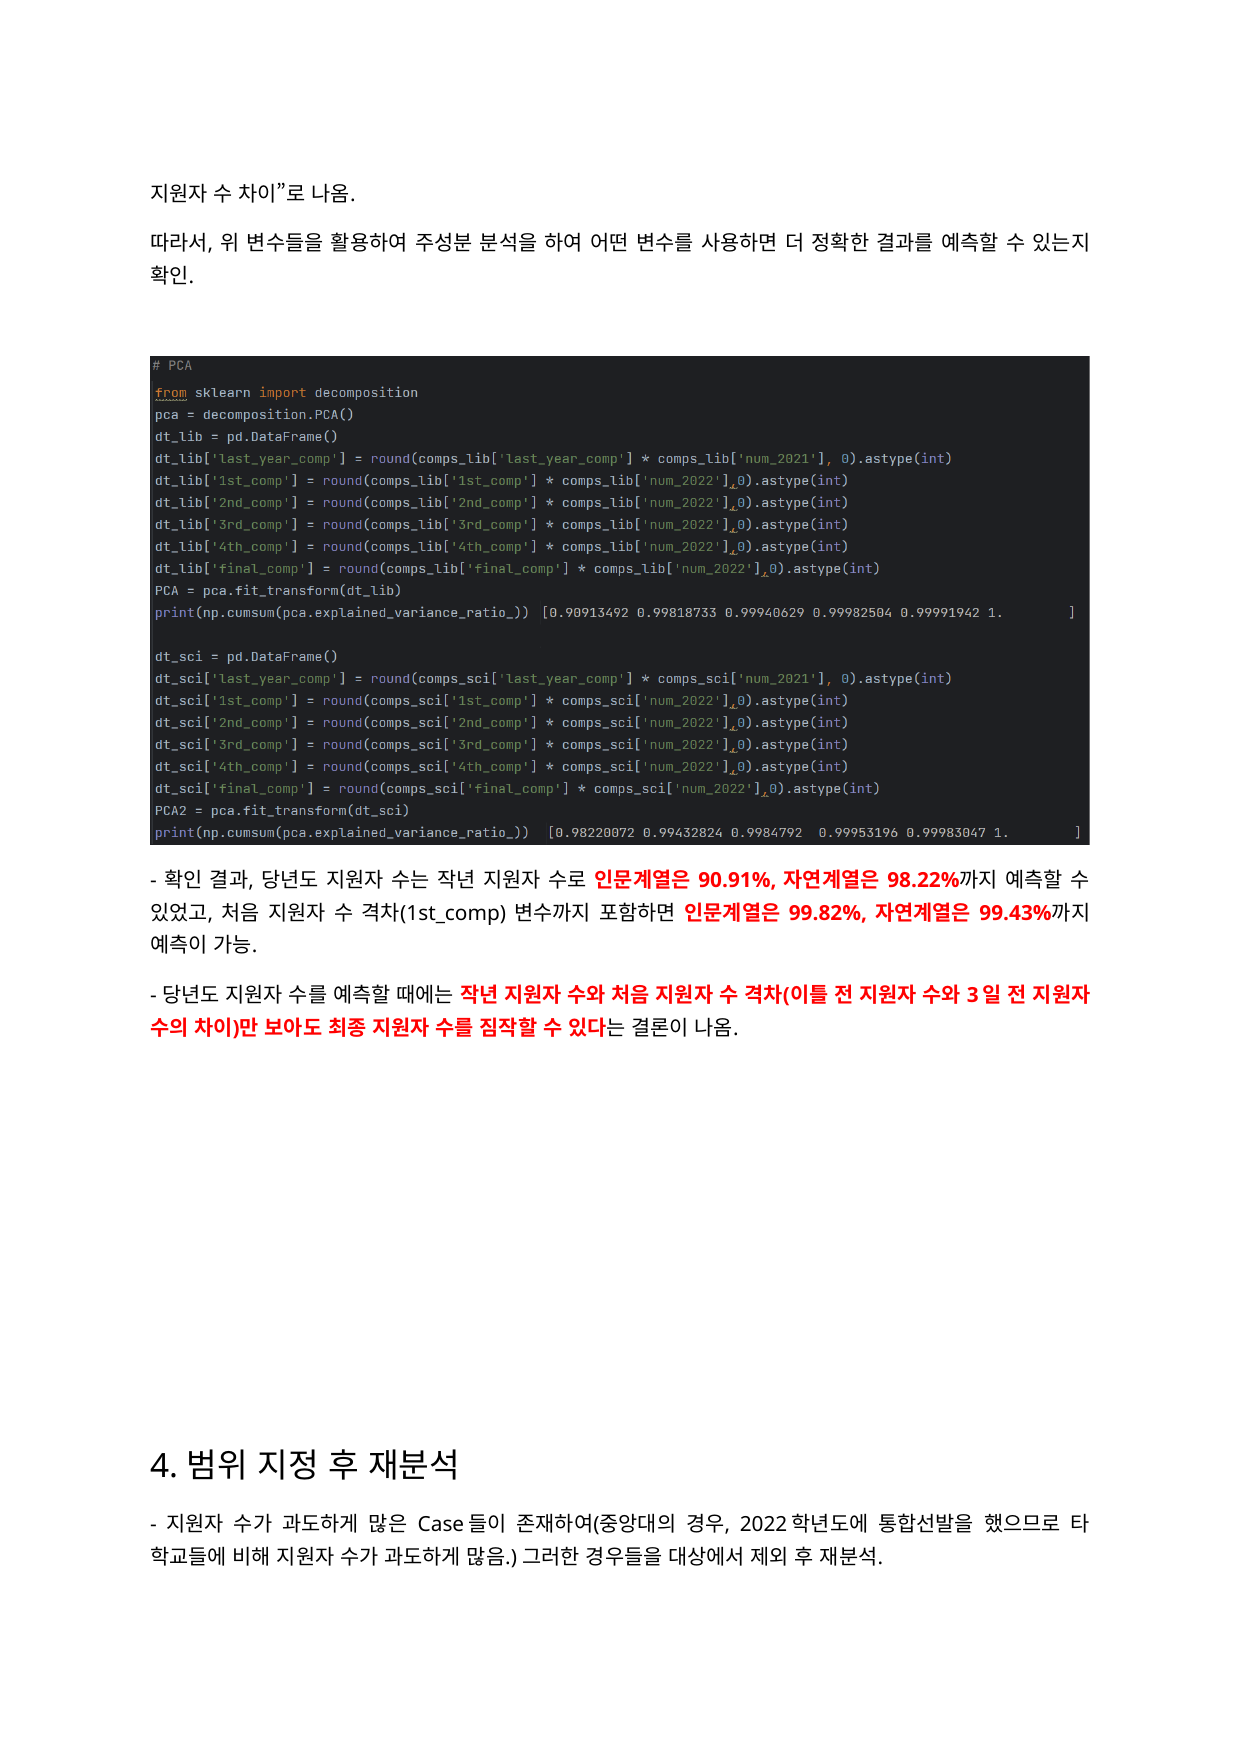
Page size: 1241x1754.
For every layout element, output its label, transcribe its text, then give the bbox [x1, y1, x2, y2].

text - 당년도 지원자 수를 예측할 때에는 작년 지원자 수와 처음 지원자 수 격차(이틀 전 지원자 수와 3일 전 지원자 수의 차이)만 보아도 최종 지원자 수를 짐작할 수 있다는 결론이 나옴. [150, 978, 1090, 1041]
text 따라서, 위 변수들을 활용하여 주성분 분석을 하여 어떤 변수를 사용하면 더 정확한 결과를 예측할 수 있는지 확인. [150, 227, 1090, 289]
text - 지원자 수가 과도하게 많은 Case들이 존재하여(중앙대의 경우, 2022학년도에 통합선발을 했으므로 타 학교들에 비해 지원자 수가 과도하게 많음.) 그러한 경우들을 대상에서 제외 후 재분석. [150, 1507, 1090, 1571]
text - 확인 결과, 당년도 지원자 수는 작년 지원자 수로 인문계열은 90.91%, 자연계열은 98.22%까지 예측할 수 있었고, 처음 지원자 수 격차(1st_comp) 변수까지 포함하면 인문계열은 99.82%, 자연계열은 99.43%까지 예측이 가능. [150, 863, 1090, 959]
text 4. 범위 지정 후 재분석 [150, 1438, 1090, 1487]
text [150, 177, 1090, 207]
picture [150, 356, 1090, 845]
